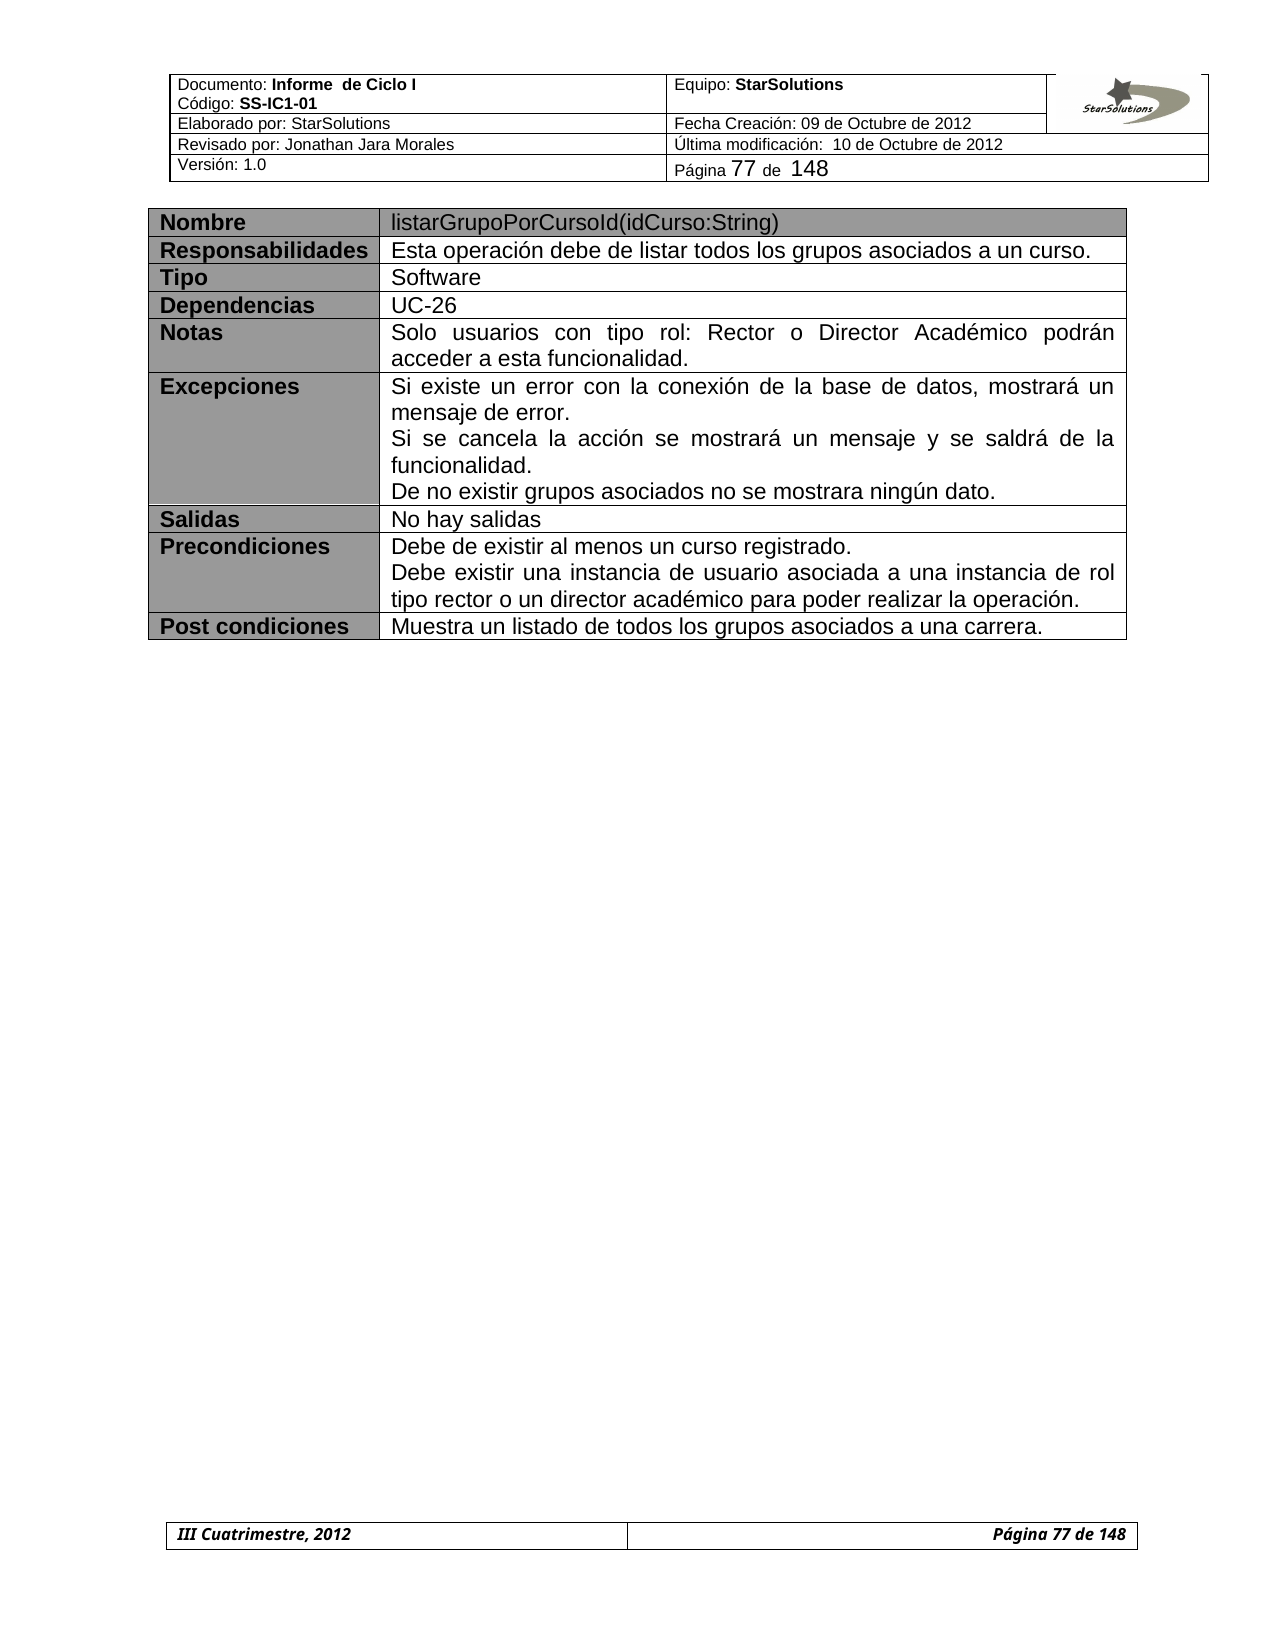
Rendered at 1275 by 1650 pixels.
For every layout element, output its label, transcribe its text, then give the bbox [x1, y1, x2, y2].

table_header Nombre [149, 209, 379, 236]
table_cell Muestra un listado de todos los grupos asociados a una carrera. [380, 613, 1126, 639]
table_header listarGrupoPorCursoId(idCurso:String) [380, 209, 1126, 236]
table_cell Post condiciones [149, 613, 379, 639]
table_cell Responsabilidades [149, 237, 379, 263]
picture [1056, 74, 1202, 131]
table_cell Debe de existir al menos un curso registrado. Debe existir una instancia de usuario asociada a una instancia de rol tipo rector o un director académico para poder realizar la operación. [380, 533, 1126, 612]
table_cell Esta operación debe de listar todos los grupos asociados a un curso. [380, 237, 1126, 263]
table_cell UC-26 [380, 292, 1126, 318]
table_cell Dependencias [149, 292, 379, 318]
table_cell Notas [149, 319, 379, 372]
table_cell Software [380, 264, 1126, 291]
table_cell Excepciones [149, 373, 379, 504]
table_cell Salidas [149, 506, 379, 532]
table_cell Tipo [149, 264, 379, 291]
table_cell No hay salidas [380, 506, 1126, 532]
table_cell Solo usuarios con tipo rol: Rector o Director Académico podrán acceder a esta funcionalidad. [380, 319, 1126, 372]
table_cell Si existe un error con la conexión de la base de datos, mostrará un mensaje de error. Si se cancela la acción se mostrará un mensaje y se saldrá de la funcionalidad. De no existir grupos asociados no se mostrara ningún dato. [380, 373, 1126, 504]
table_cell Precondiciones [149, 533, 379, 612]
